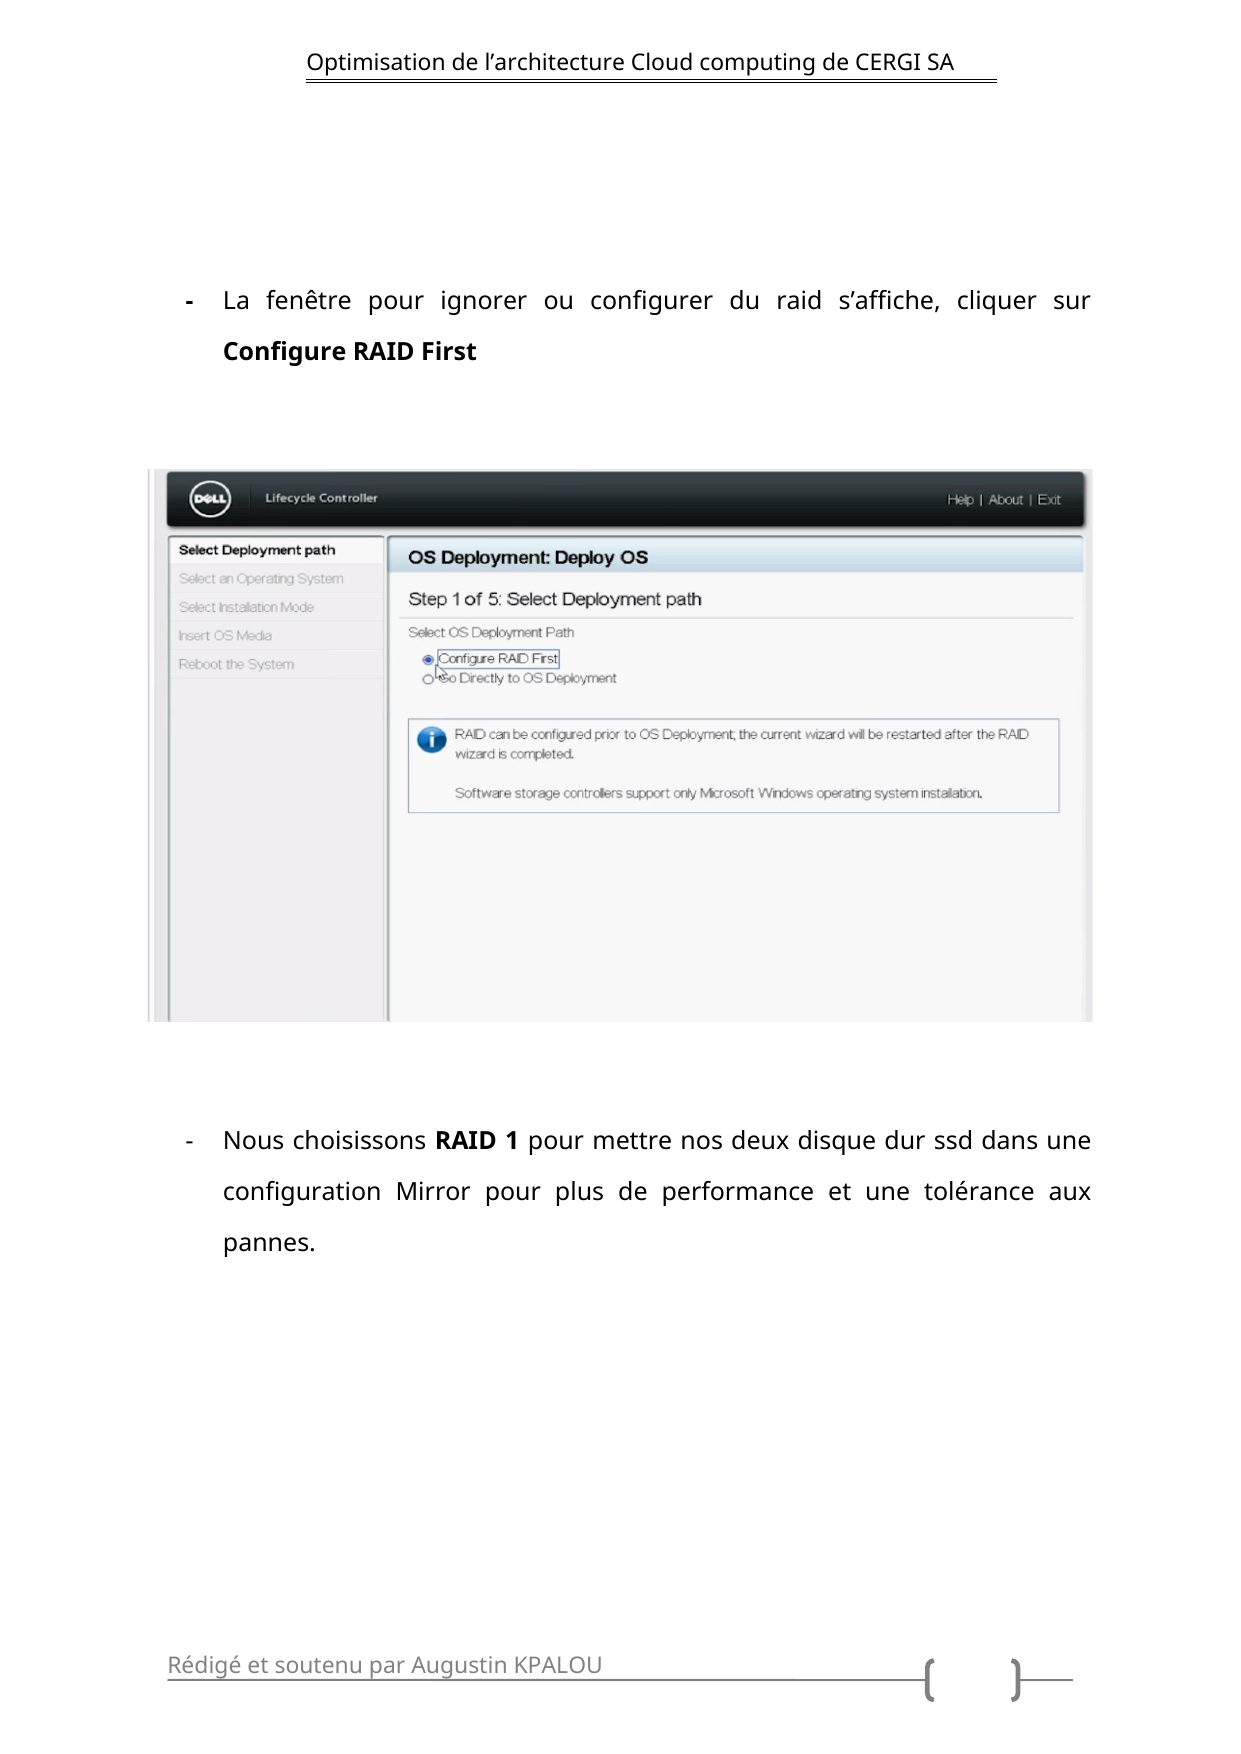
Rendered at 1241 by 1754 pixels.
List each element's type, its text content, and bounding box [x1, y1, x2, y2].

list Nous choisissons RAID 1 pour mettre nos deux disque dur ssd dans une configuration Mirror pour plus de performance et une tolérance aux pannes. [185, 1123, 1093, 1259]
list La fenêtre pour ignorer ou configurer du raid s’affiche, cliquer sur Configure RAID First [185, 283, 1093, 368]
picture [147, 469, 1093, 1022]
